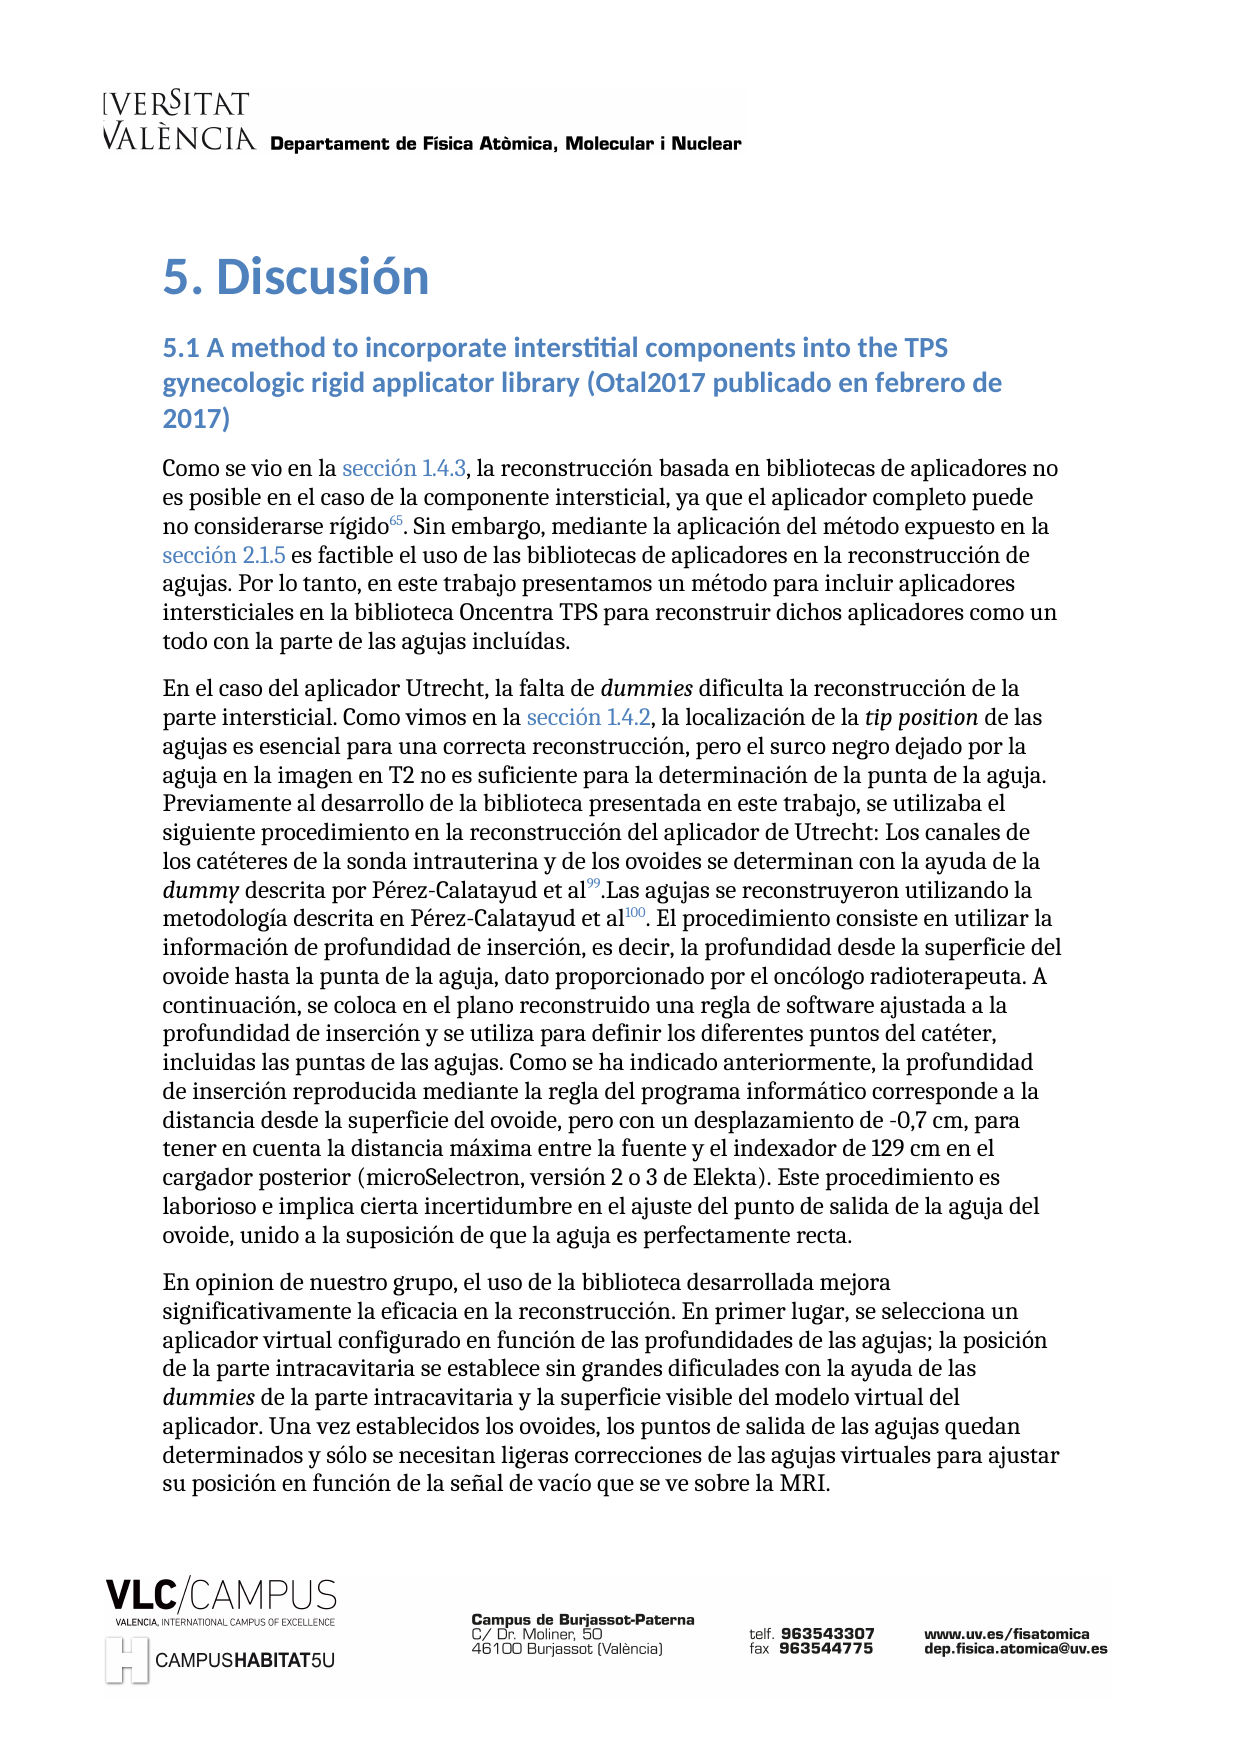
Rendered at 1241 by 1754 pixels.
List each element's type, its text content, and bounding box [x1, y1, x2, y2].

subtitle 5. Discusión [162, 242, 1063, 308]
subtitle 5.1 A method to incorporate interstitial components into the TPS gynecologic rigid applicator library (Otal2017 publicado en febrero de 2017) [162, 329, 1063, 436]
text Como se vio en la sección 1.4.3, la reconstrucción basada en bibliotecas de aplicadores no es posible en el caso de la componente intersticial, ya que el aplicador completo puede no considerarse rígido65. Sin embargo, mediante la aplicación del método expuesto en la sección 2.1.5 es factible el uso de las bibliotecas de aplicadores en la reconstrucción de agujas. Por lo tanto, en este trabajo presentamos un método para incluir aplicadores intersticiales en la biblioteca Oncentra TPS para reconstruir dichos aplicadores como un todo con la parte de las agujas incluídas. [162, 454, 1063, 656]
picture [103, 87, 748, 156]
text En el caso del aplicador Utrecht, la falta de dummies dificulta la reconstrucción de la parte intersticial. Como vimos en la sección 1.4.2, la localización de la tip position de las agujas es esencial para una correcta reconstrucción, pero el surco negro dejado por la aguja en la imagen en T2 no es suficiente para la determinación de la punta de la aguja. Previamente al desarrollo de la biblioteca presentada en este trabajo, se utilizaba el siguiente procedimiento en la reconstrucción del aplicador de Utrecht: Los canales de los catéteres de la sonda intrauterina y de los ovoides se determinan con la ayuda de la dummy descrita por Pérez-Calatayud et al99.Las agujas se reconstruyeron utilizando la metodología descrita en Pérez-Calatayud et al100. El procedimiento consiste en utilizar la información de profundidad de inserción, es decir, la profundidad desde la superficie del ovoide hasta la punta de la aguja, dato proporcionado por el oncólogo radioterapeuta. A continuación, se coloca en el plano reconstruido una regla de software ajustada a la profundidad de inserción y se utiliza para definir los diferentes puntos del catéter, incluidas las puntas de las agujas. Como se ha indicado anteriormente, la profundidad de inserción reproducida mediante la regla del programa informático corresponde a la distancia desde la superficie del ovoide, pero con un desplazamiento de -0,7 cm, para tener en cuenta la distancia máxima entre la fuente y el indexador de 129 cm en el cargador posterior (microSelectron, versión 2 o 3 de Elekta). Este procedimiento es laborioso e implica cierta incertidumbre en el ajuste del punto de salida de la aguja del ovoide, unido a la suposición de que la aguja es perfectamente recta. [162, 674, 1063, 1249]
picture [103, 1575, 1113, 1701]
text En opinion de nuestro grupo, el uso de la biblioteca desarrollada mejora significativamente la eficacia en la reconstrucción. En primer lugar, se selecciona un aplicador virtual configurado en función de las profundidades de las agujas; la posición de la parte intracavitaria se establece sin grandes dificulades con la ayuda de las dummies de la parte intracavitaria y la superficie visible del modelo virtual del aplicador. Una vez establecidos los ovoides, los puntos de salida de las agujas quedan determinados y sólo se necesitan ligeras correcciones de las agujas virtuales para ajustar su posición en función de la señal de vacío que se ve sobre la MRI. [162, 1268, 1063, 1498]
